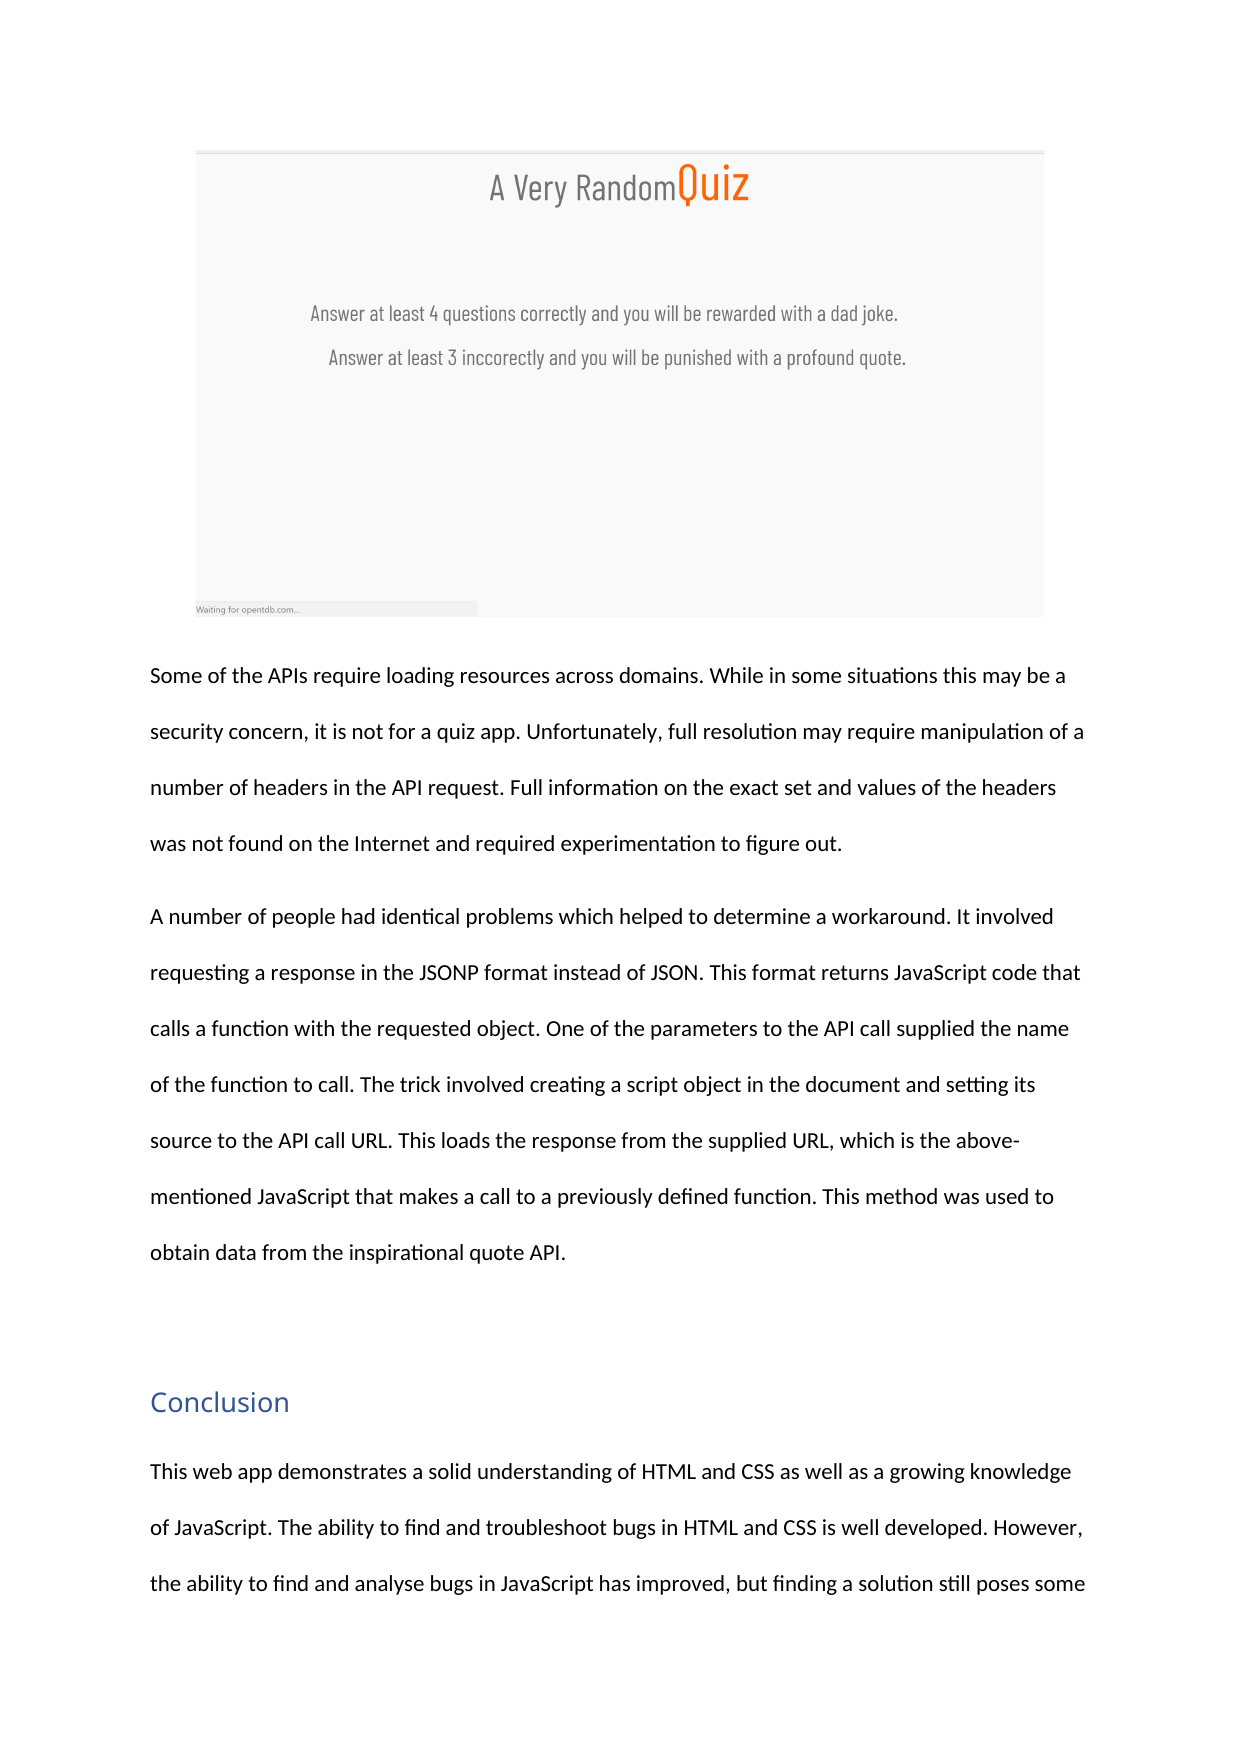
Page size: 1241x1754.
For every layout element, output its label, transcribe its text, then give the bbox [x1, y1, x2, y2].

text Some of the APIs require loading resources across domains. While in some situations this may be a security concern, it is not for a quiz app. Unfortunately, full resolution may require manipulation of a number of headers in the API request. Full information on the exact set and values of the headers was not found on the Internet and required experimentation to figure out. [150, 661, 1090, 857]
text A number of people had identical problems which helped to determine a workaround. It involved requesting a response in the JSONP format instead of JSON. This format returns JavaScript code that calls a function with the requested object. One of the parameters to the API call supplied the name of the function to call. The trick involved creating a script object in the document and setting its source to the API call URL. This loads the response from the supplied URL, which is the above-mentioned JavaScript that makes a call to a previously defined function. This method was used to obtain data from the inspirational quote API. [150, 902, 1090, 1266]
subtitle Conclusion [150, 1383, 1090, 1420]
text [150, 1457, 1090, 1597]
picture [195, 150, 1045, 617]
